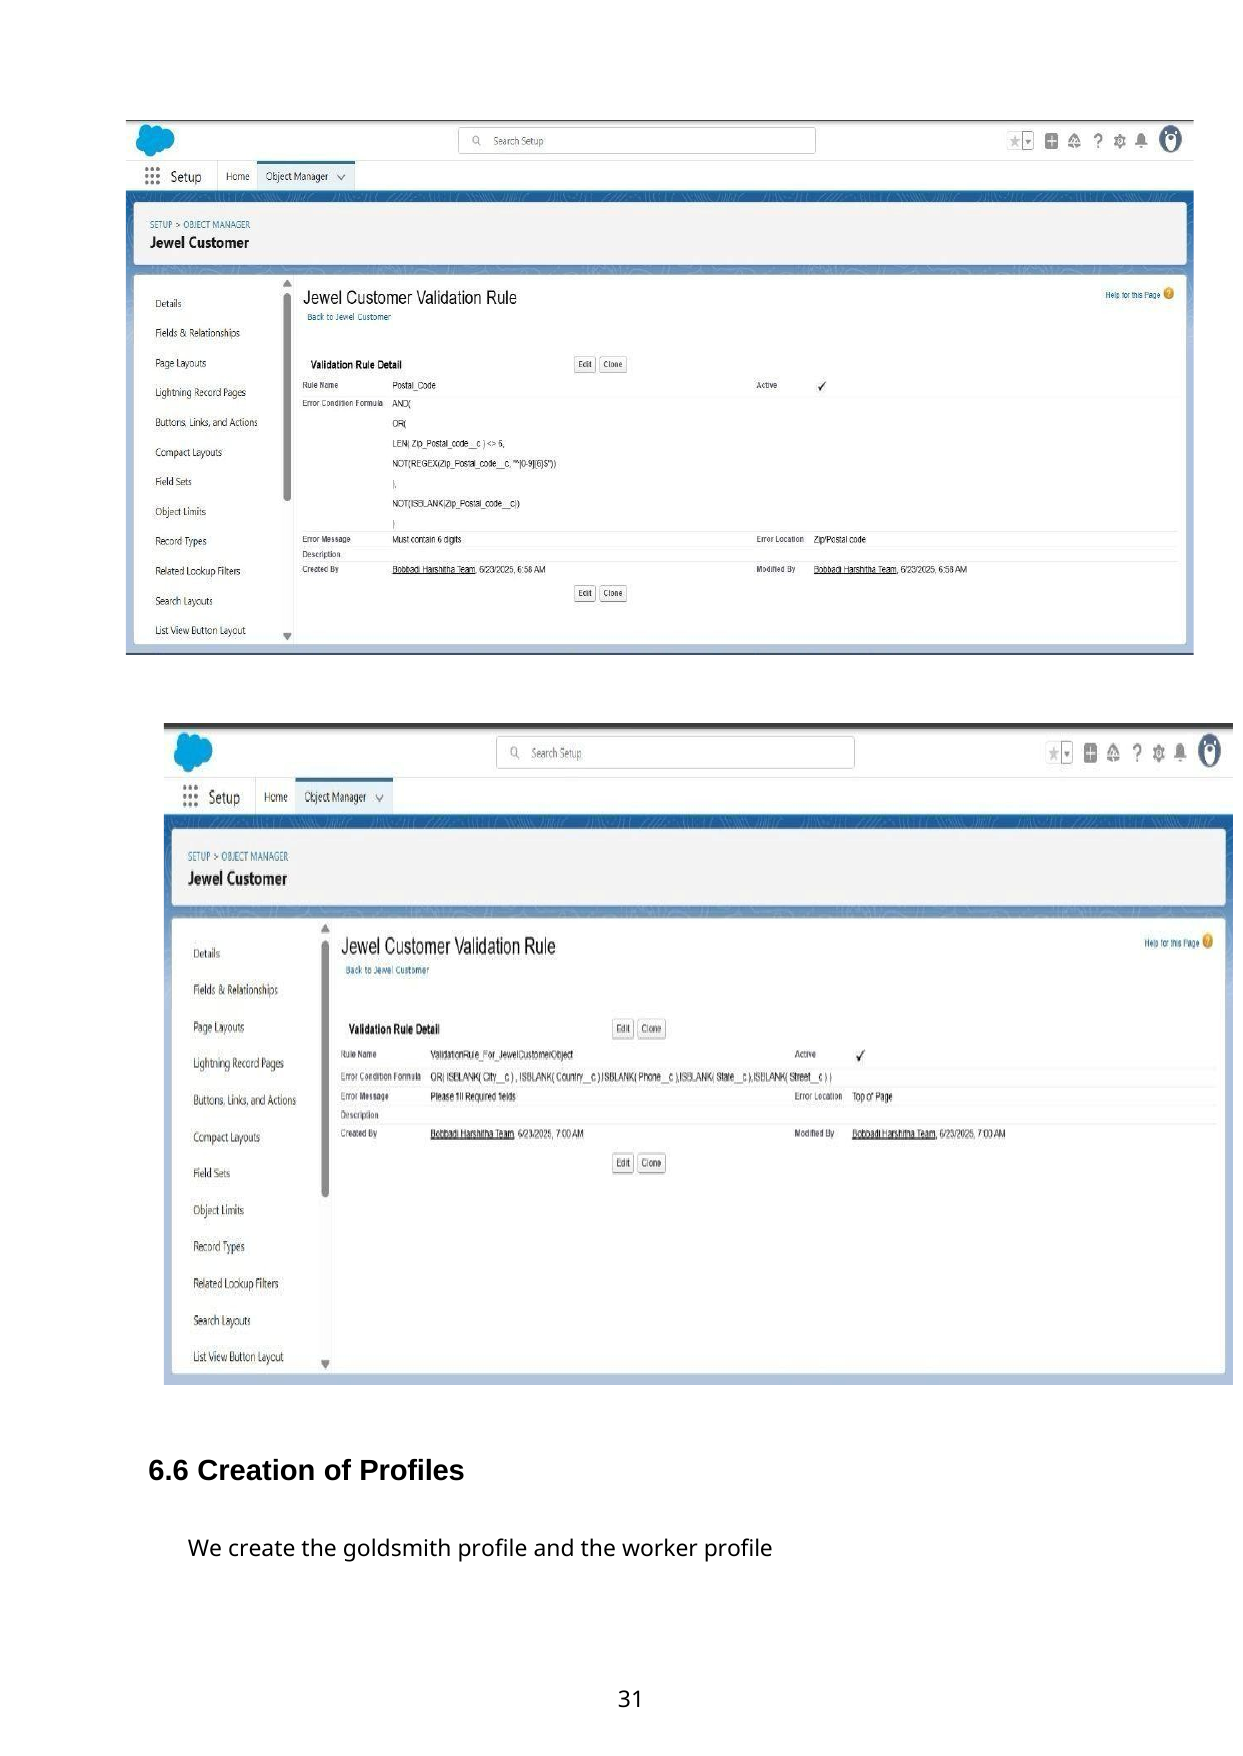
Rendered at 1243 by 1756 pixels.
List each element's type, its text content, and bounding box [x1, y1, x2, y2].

picture [163, 723, 1233, 1385]
subtitle Creation of Profiles [148, 1453, 1243, 1486]
text We create the goldsmith profile and the worker profile [188, 1532, 1243, 1563]
picture [125, 120, 1194, 655]
